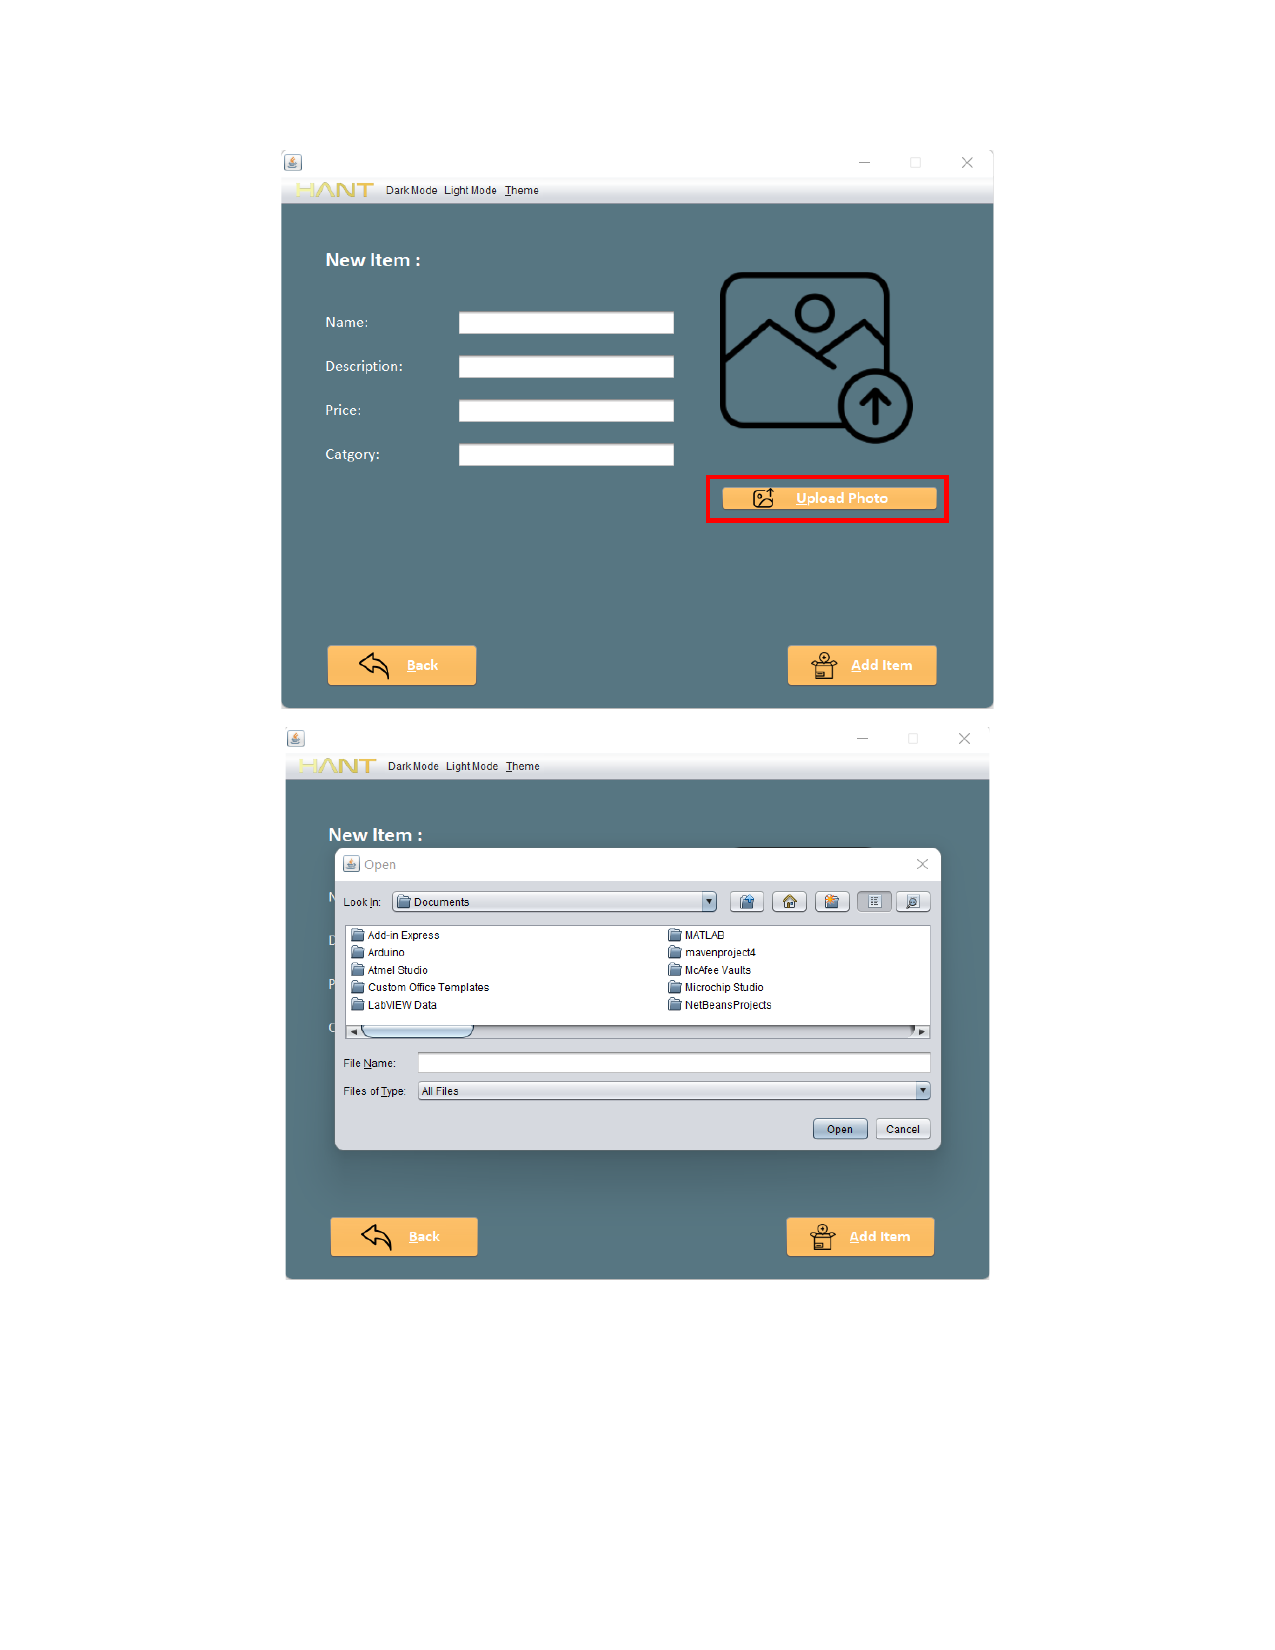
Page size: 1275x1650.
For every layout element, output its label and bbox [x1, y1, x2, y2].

picture [281, 150, 994, 709]
picture [285, 727, 990, 1280]
